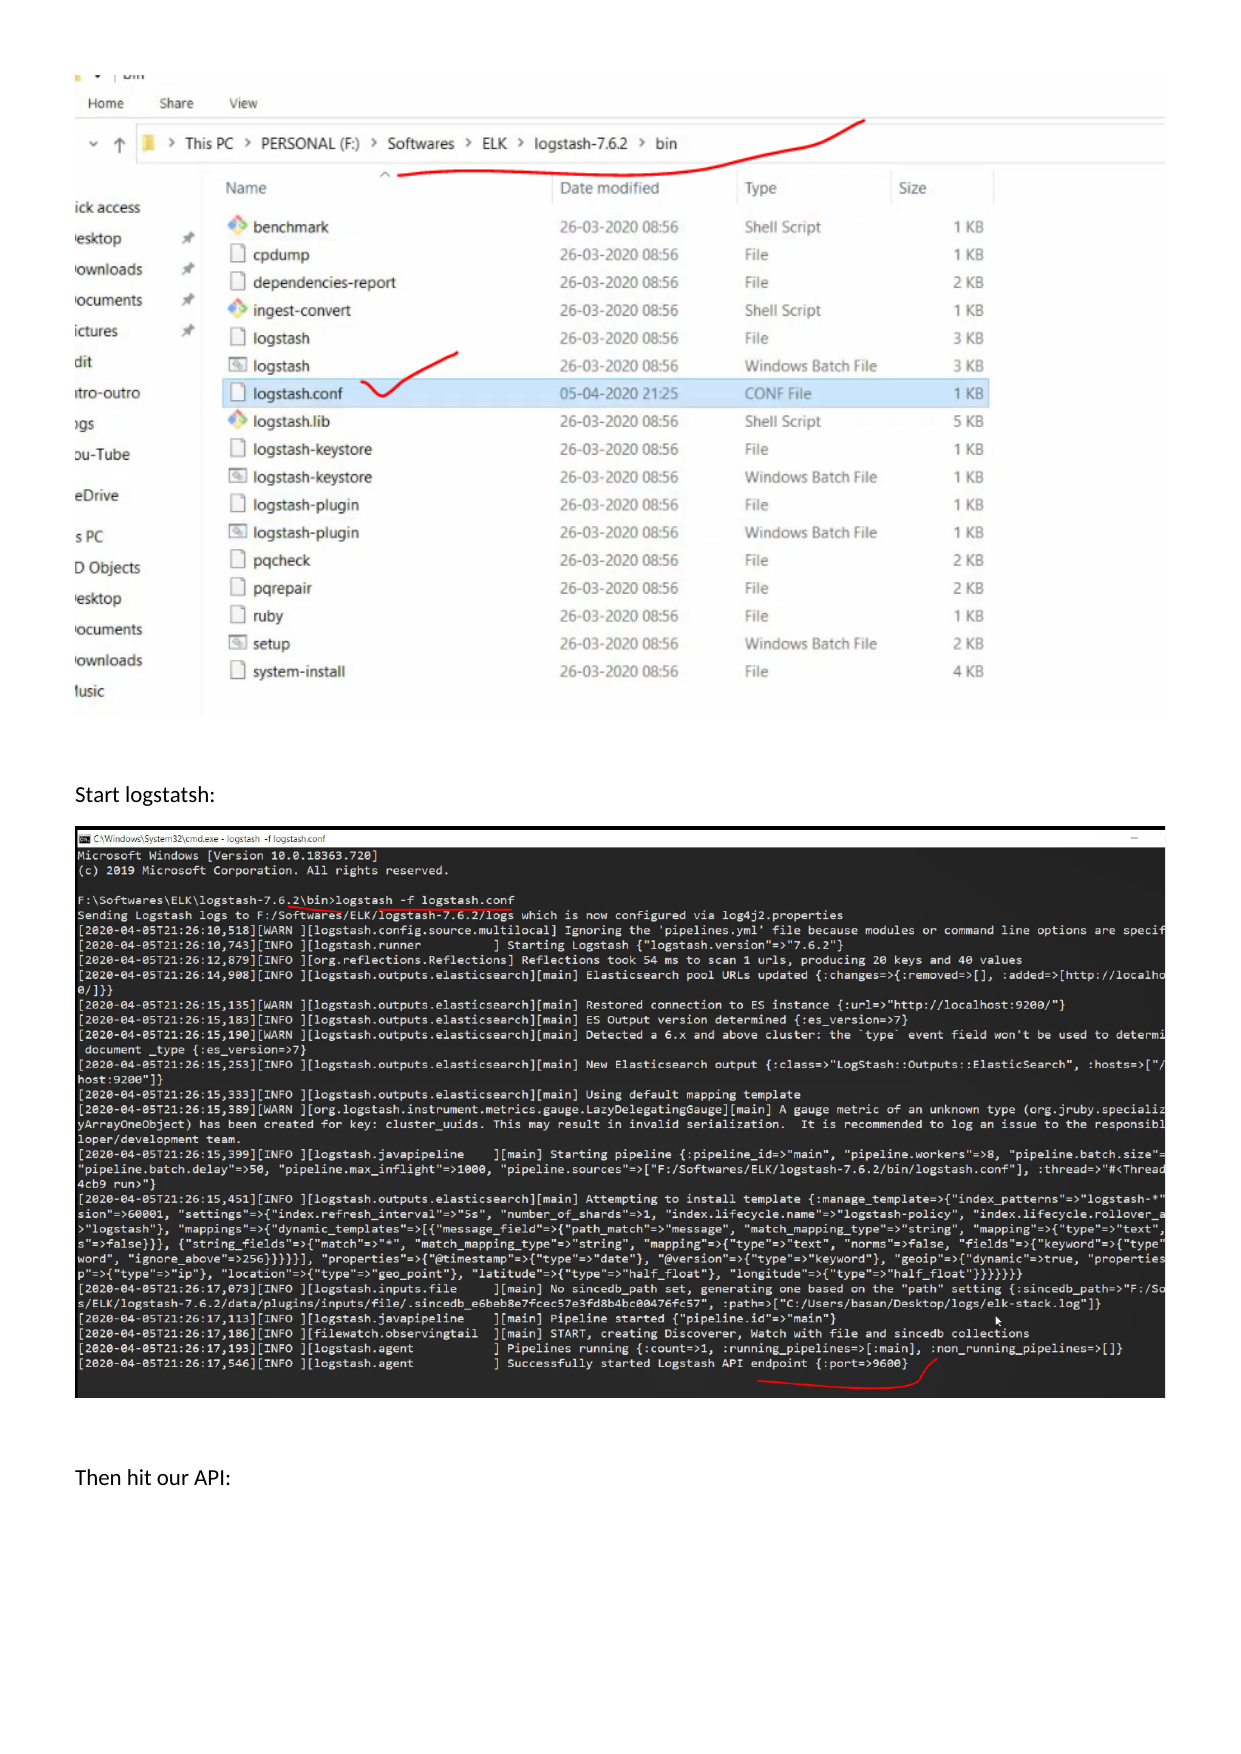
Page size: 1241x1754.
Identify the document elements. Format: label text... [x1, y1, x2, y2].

picture [75, 826, 1166, 1398]
text Start logstatsh: [75, 780, 1165, 808]
text Then hit our API: [75, 1463, 1165, 1491]
picture [75, 75, 1166, 715]
